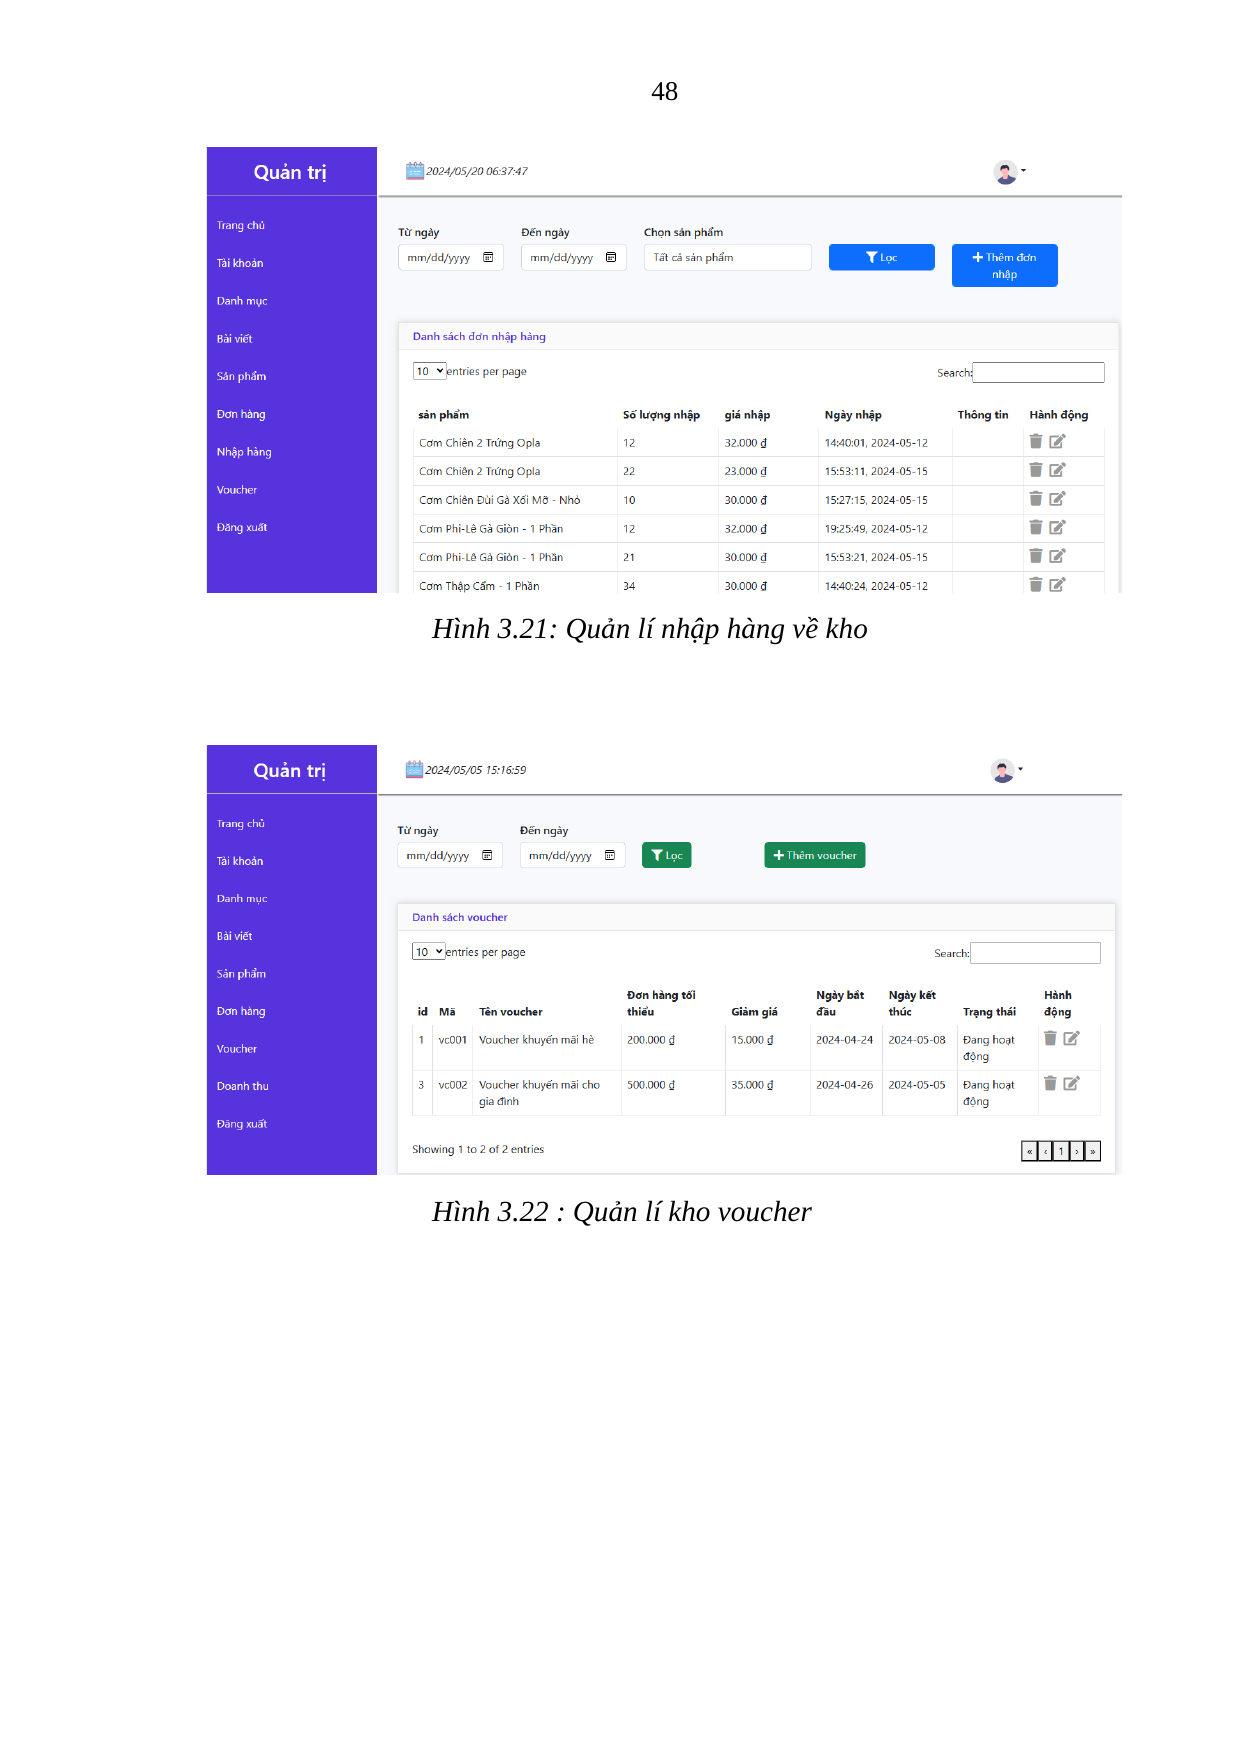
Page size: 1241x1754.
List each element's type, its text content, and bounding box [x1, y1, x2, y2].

picture [206, 147, 1123, 593]
text Hình 3.22 : Quản lí kho voucher [207, 1194, 1122, 1227]
text Hình 3.21: Quản lí nhập hàng về kho [207, 611, 1122, 645]
picture [206, 745, 1123, 1175]
